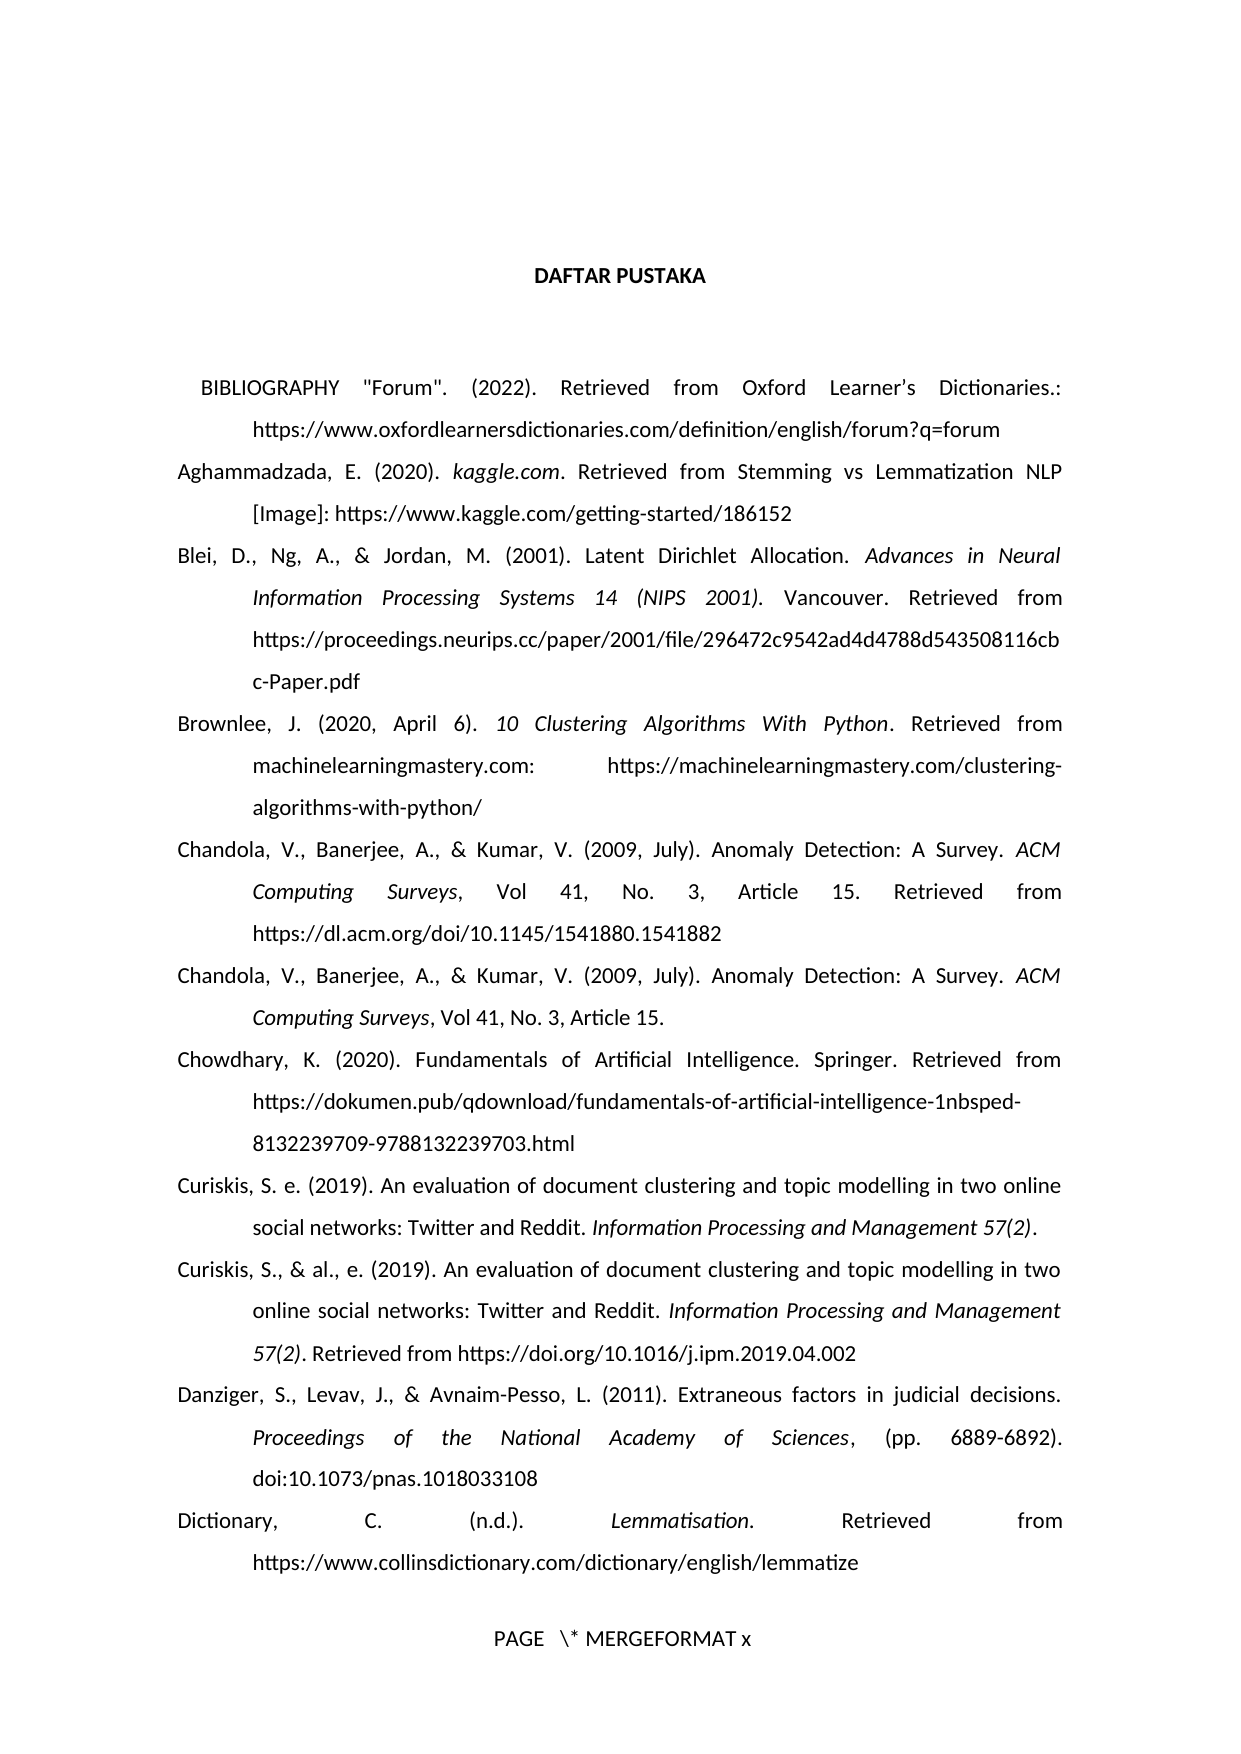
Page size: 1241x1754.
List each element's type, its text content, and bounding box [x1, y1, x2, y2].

subtitle DAFTAR PUSTAKA [177, 261, 1063, 289]
